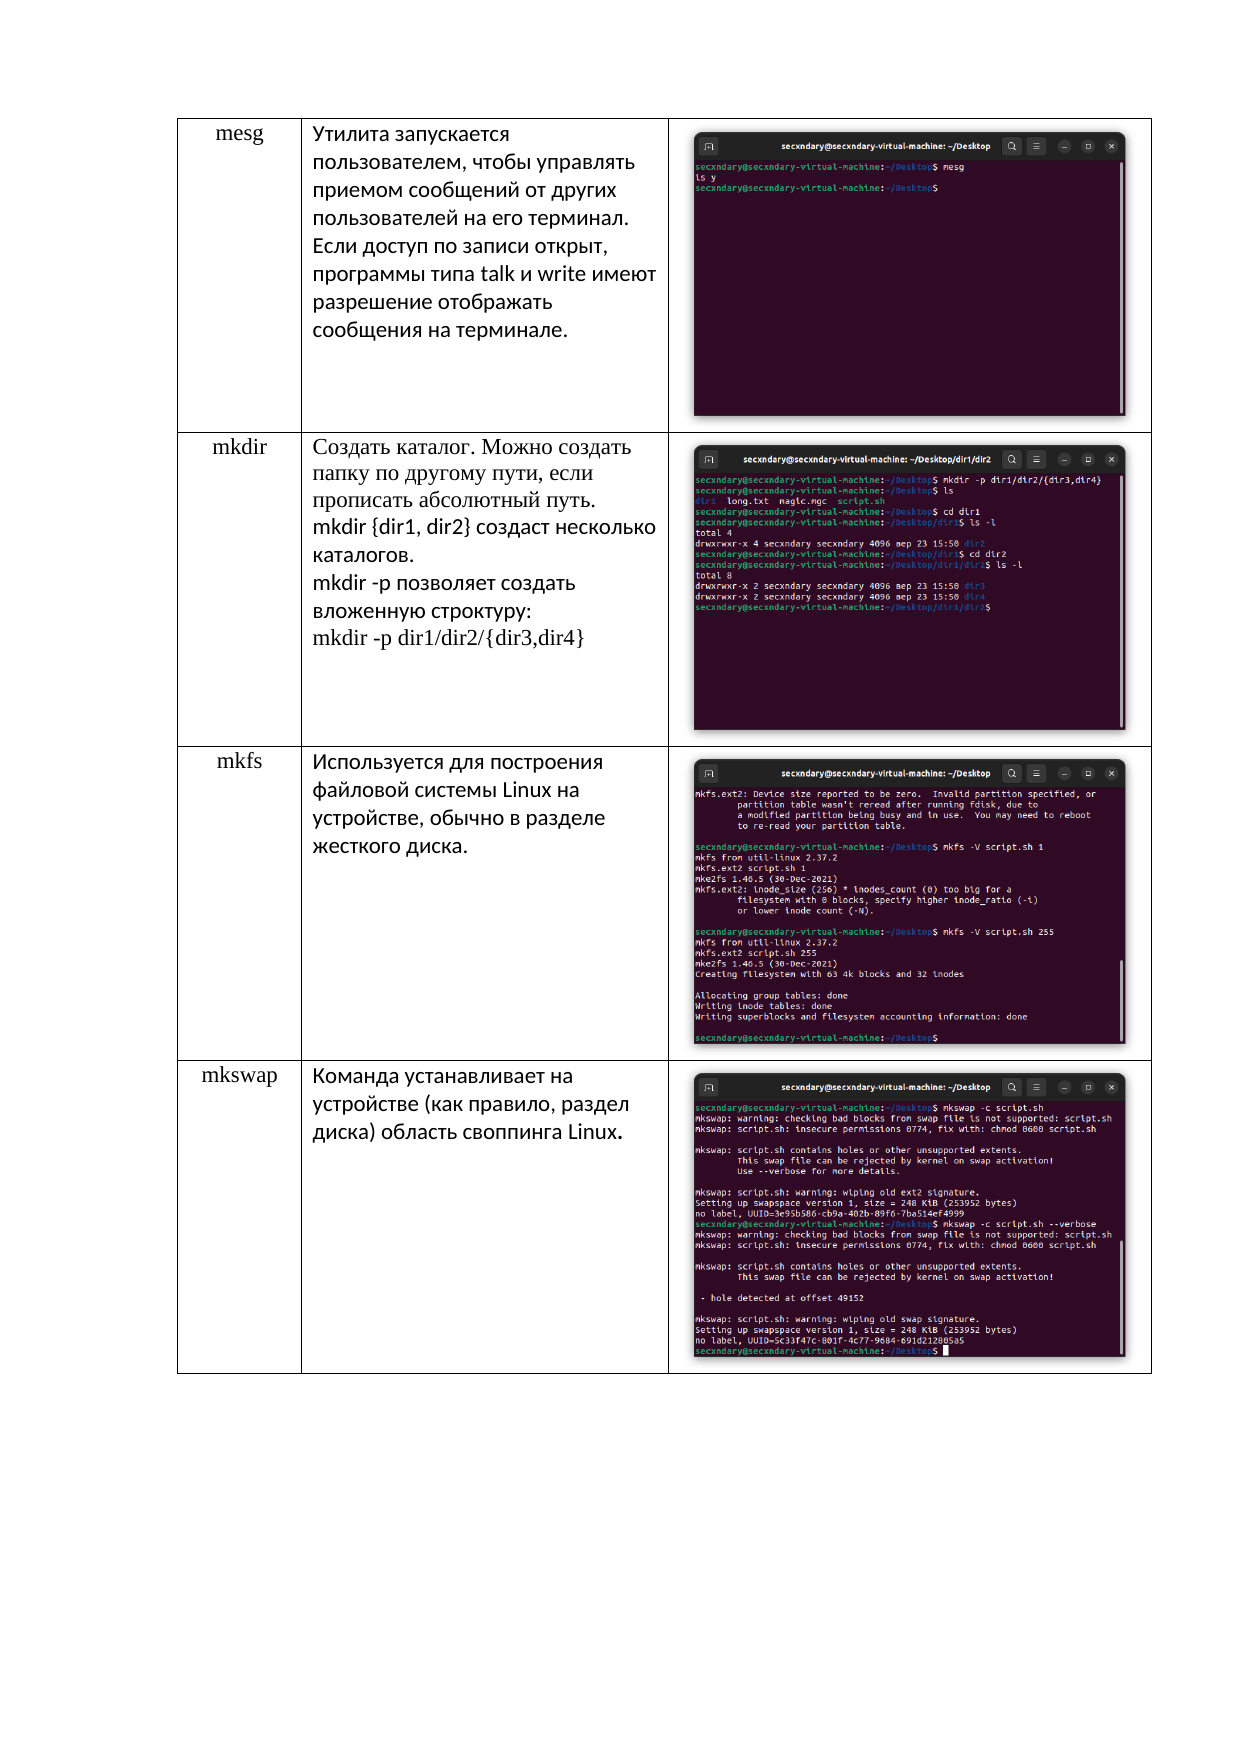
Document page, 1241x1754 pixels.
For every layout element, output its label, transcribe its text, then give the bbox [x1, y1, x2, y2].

table_cell mkfs [178, 747, 301, 1060]
picture [679, 433, 1140, 1373]
table_cell [669, 119, 679, 432]
table_cell mkdir [178, 433, 301, 746]
table_cell Создать каталог. Можно создать папку по другому пути, если прописать абсолютный путь. mkdir {dir1, dir2} создаст несколько каталогов. mkdir -p позволяет создать вложенную строктуру: mkdir -p dir1/dir2/{dir3,dir4} [302, 433, 668, 746]
table_cell mkswap [178, 1061, 301, 1373]
picture [679, 119, 1140, 432]
table_cell Команда устанавливает на устройстве (как правило, раздел диска) область своппинга Linux. [302, 1061, 668, 1373]
table_cell [669, 1061, 679, 1373]
table_cell Используется для построения файловой системы Linux на устройстве, обычно в разделе жесткого диска. [302, 747, 668, 1060]
table_cell [1140, 433, 1151, 746]
table_cell mesg [178, 119, 301, 432]
table_cell [669, 433, 679, 746]
table_cell [1140, 119, 1151, 432]
table_cell [1140, 747, 1151, 1060]
table_cell [1140, 1061, 1151, 1373]
table_cell Утилита запускается пользователем, чтобы управлять приемом сообщений от других пользователей на его терминал. Если доступ по записи открыт, программы типа talk и write имеют разрешение отображать сообщения на терминале. [302, 119, 668, 432]
table_cell [669, 747, 679, 1060]
